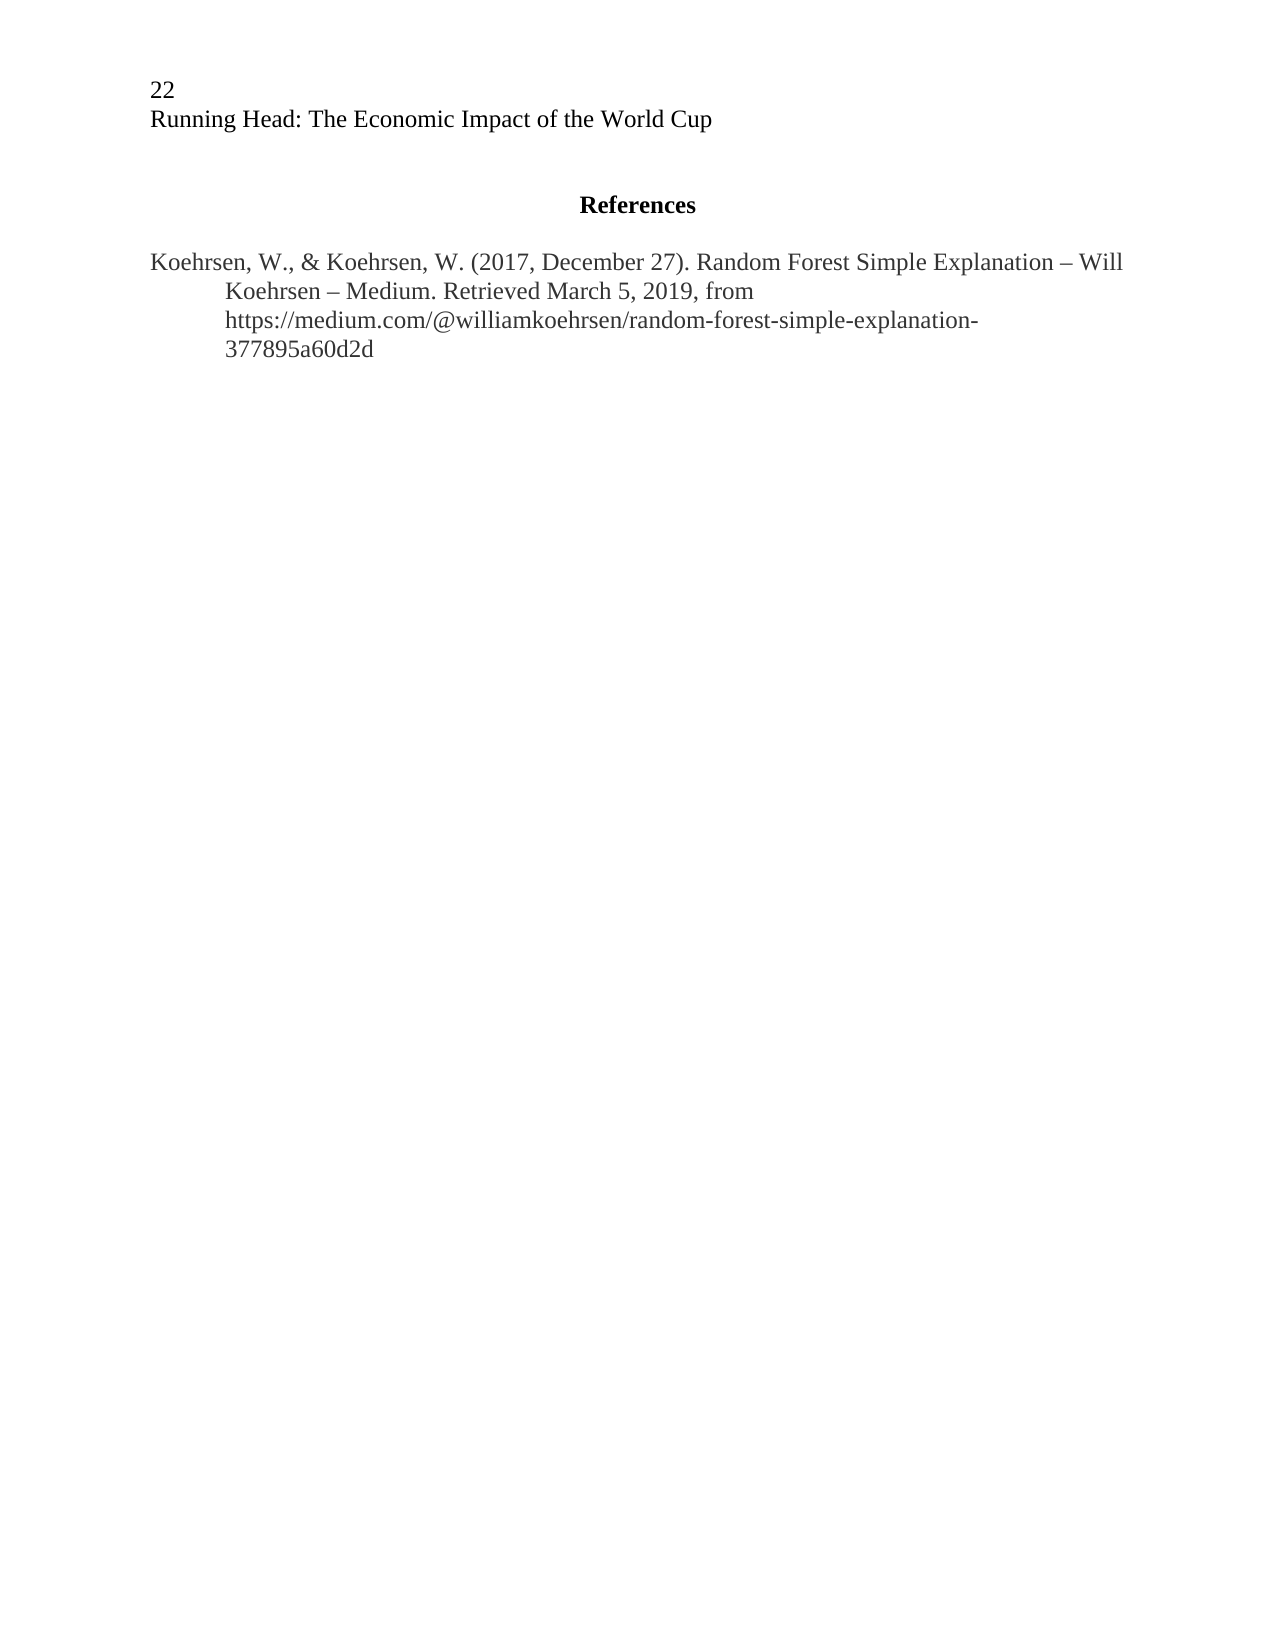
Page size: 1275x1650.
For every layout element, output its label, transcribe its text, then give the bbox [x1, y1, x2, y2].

text Koehrsen, W., & Koehrsen, W. (2017, December 27). Random Forest Simple Explanation – Will Koehrsen – Medium. Retrieved March 5, 2019, from [150, 247, 1125, 305]
text 377895a60d2d [150, 334, 1125, 362]
text https://medium.com/@williamkoehrsen/random-forest-simple-explanation- [150, 305, 1125, 334]
text References [150, 190, 1125, 219]
